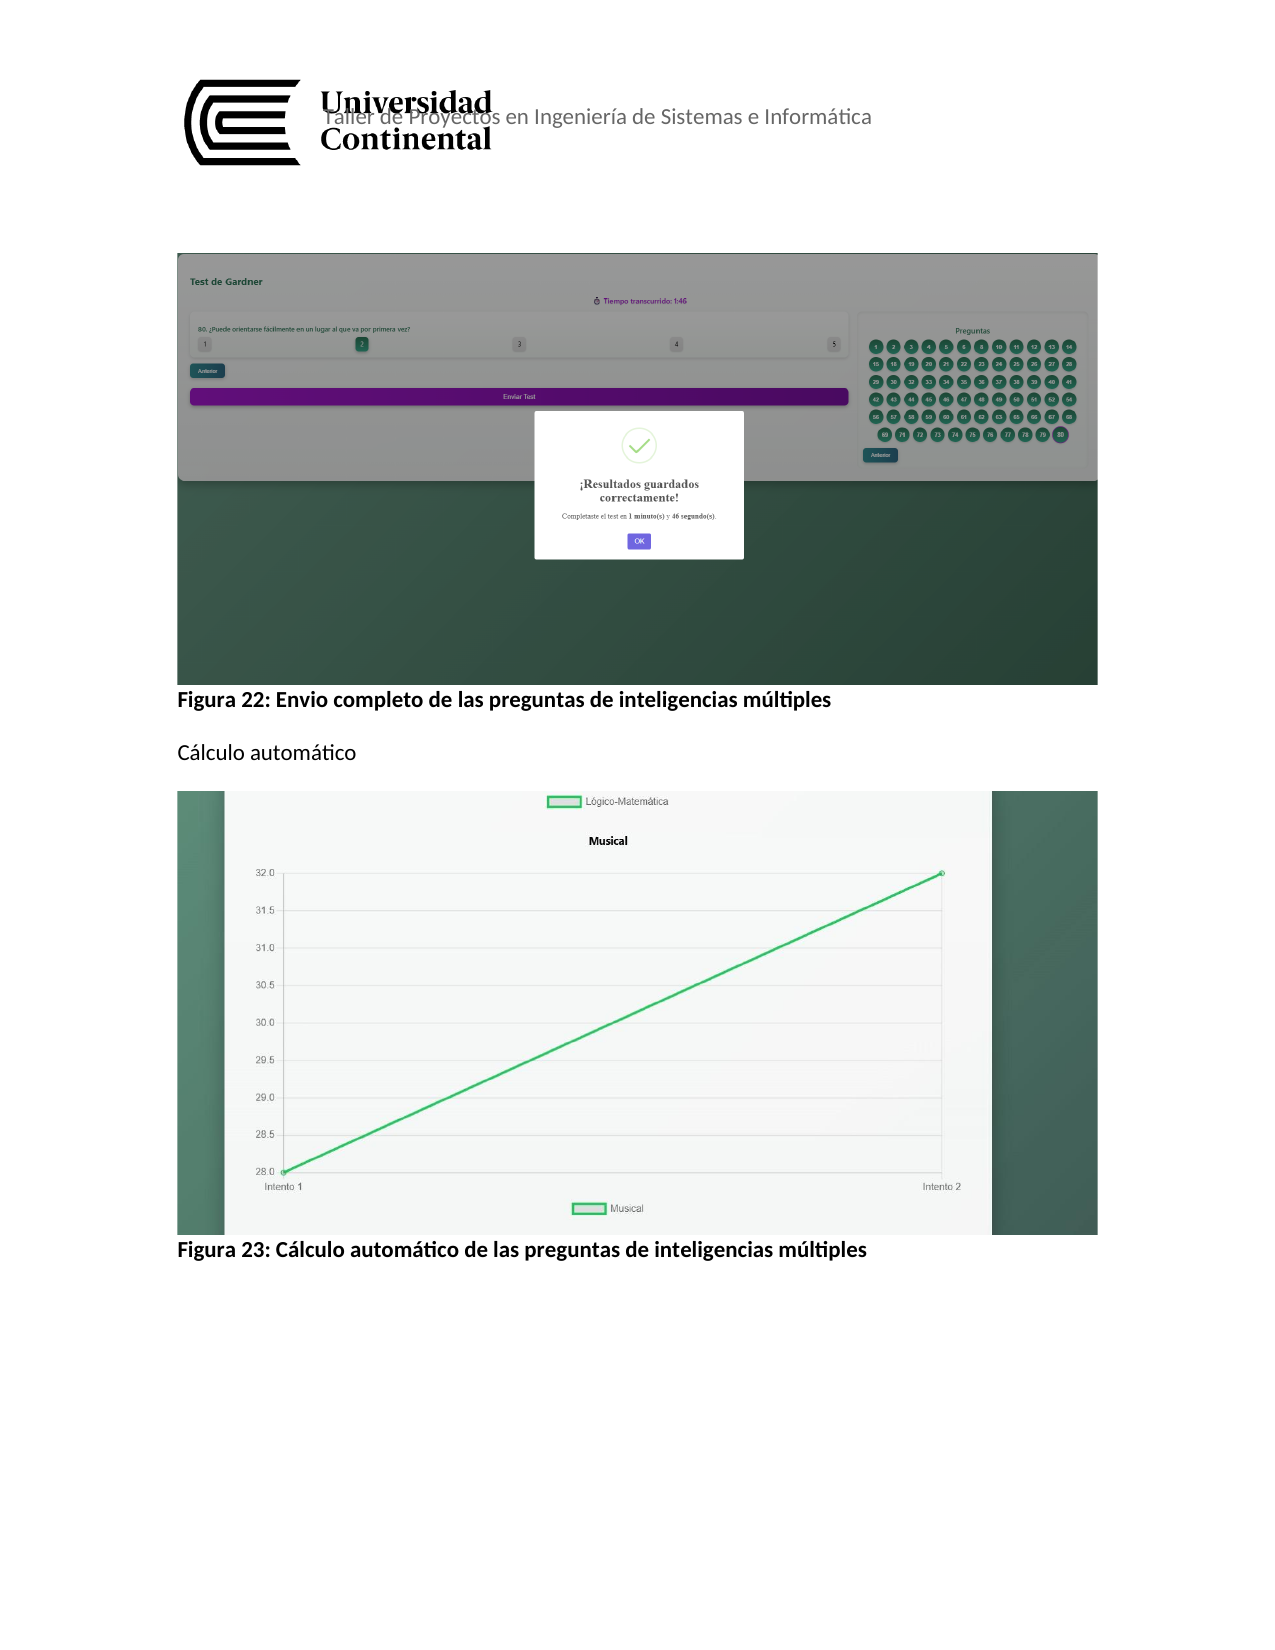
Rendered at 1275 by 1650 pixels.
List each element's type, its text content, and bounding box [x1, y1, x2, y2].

text Cálculo automático [177, 738, 1098, 766]
picture [180, 76, 496, 168]
picture [177, 791, 1098, 1235]
picture [177, 253, 1098, 685]
text Figura 22: Envio completo de las preguntas de inteligencias múltiples [177, 685, 1098, 713]
text Figura 23: Cálculo automático de las preguntas de inteligencias múltiples [177, 1235, 1098, 1263]
